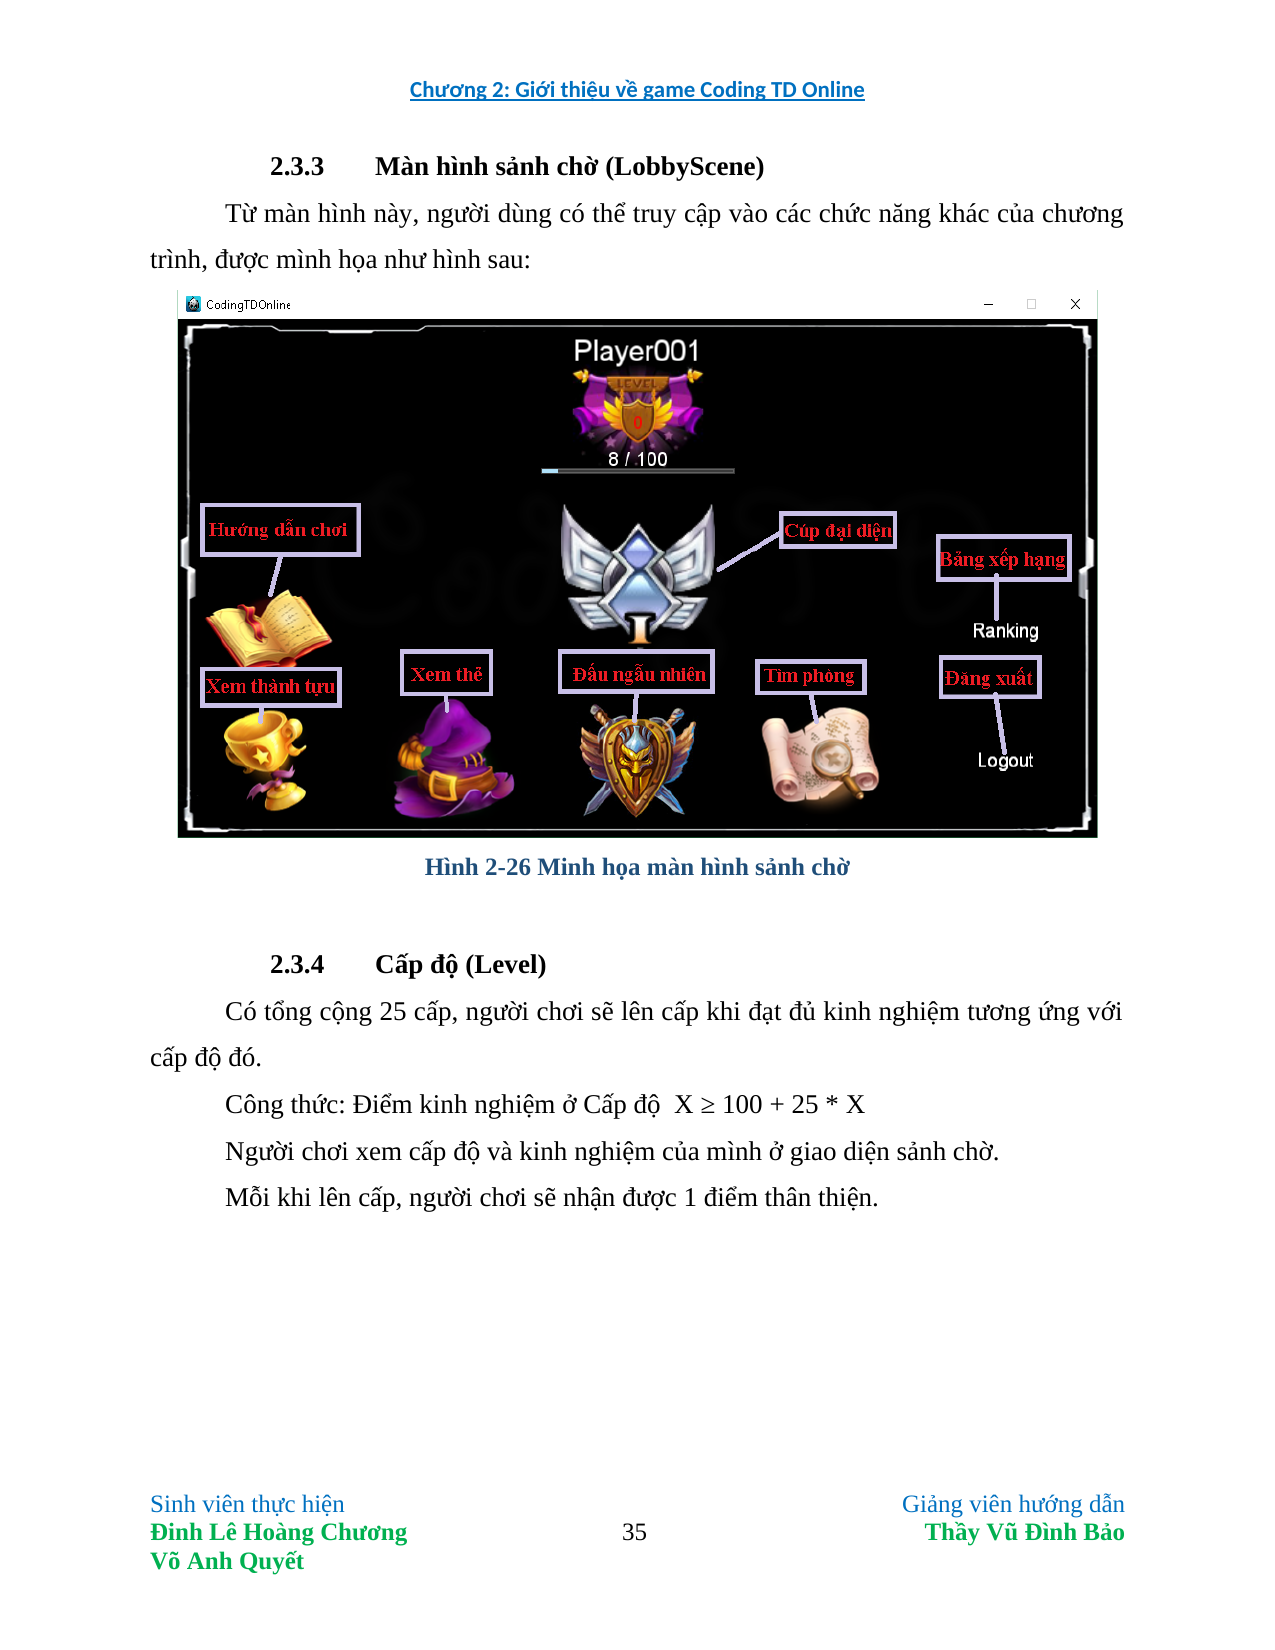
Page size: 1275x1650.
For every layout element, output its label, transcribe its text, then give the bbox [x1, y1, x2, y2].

text Từ màn hình này, người dùng có thể truy cập vào các chức năng khác của chương trình, được mình họa như hình sau: [150, 197, 1125, 274]
text Công thức: Điểm kinh nghiệm ở Cấp độ X ≥ 100 + 25 * X [150, 1088, 1125, 1119]
subtitle Màn hình sảnh chờ (LobbyScene) [150, 150, 1125, 181]
subtitle Cấp độ (Level) [150, 948, 1125, 979]
text Người chơi xem cấp độ và kinh nghiệm của mình ở giao diện sảnh chờ. [150, 1134, 1125, 1166]
text Có tổng cộng 25 cấp, người chơi sẽ lên cấp khi đạt đủ kinh nghiệm tương ứng với cấp độ đó. [150, 994, 1125, 1072]
picture [177, 290, 1098, 838]
text Mỗi khi lên cấp, người chơi sẽ nhận được 1 điểm thân thiện. [150, 1181, 1125, 1212]
